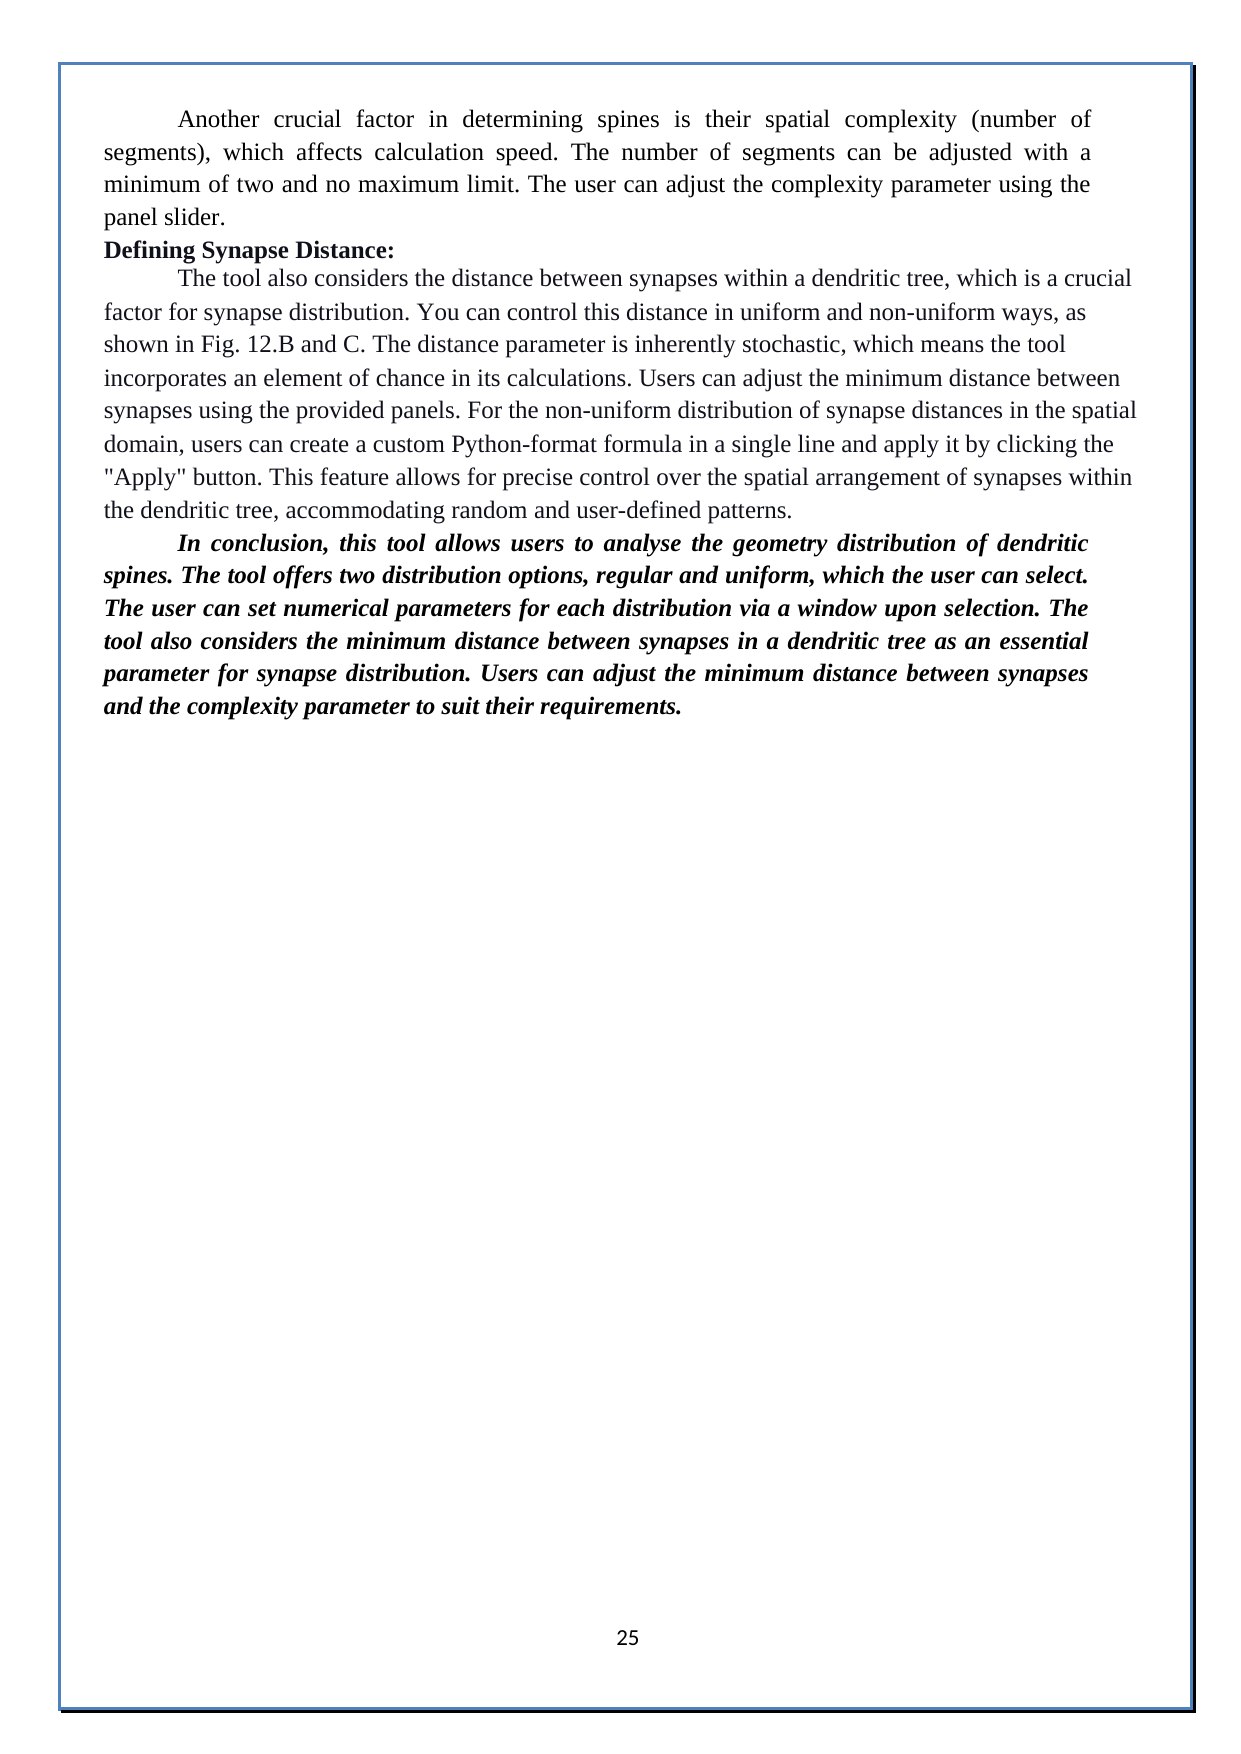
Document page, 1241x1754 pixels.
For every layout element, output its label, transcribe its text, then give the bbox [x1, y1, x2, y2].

text Defining Synapse Distance: [103, 235, 1152, 263]
text In conclusion, this tool allows users to analyse the geometry distribution of dendritic spines. The tool offers two distribution options, regular and uniform, which the user can select. The user can set numerical parameters for each distribution via a window upon selection. The tool also considers the minimum distance between synapses in a dendritic tree as an essential parameter for synapse distribution. Users can adjust the minimum distance between synapses and the complexity parameter to suit their requirements. [103, 528, 1093, 720]
text The tool also considers the distance between synapses within a dendritic tree, which is a crucial factor for synapse distribution. You can control this distance in uniform and non-uniform ways, as shown in Fig. 12.B and C. The distance parameter is inherently stochastic, which means the tool incorporates an element of chance in its calculations. Users can adjust the minimum distance between synapses using the provided panels. For the non-uniform distribution of synapse distances in the spatial domain, users can create a custom Python-format formula in a single line and apply it by clicking the "Apply" button. This feature allows for precise control over the spatial arrangement of synapses within the dendritic tree, accommodating random and user-defined patterns. [103, 263, 1152, 523]
text Another crucial factor in determining spines is their spatial complexity (number of segments), which affects calculation speed. The number of segments can be adjusted with a minimum of two and no maximum limit. The user can adjust the complexity parameter using the panel slider. [103, 104, 1093, 231]
